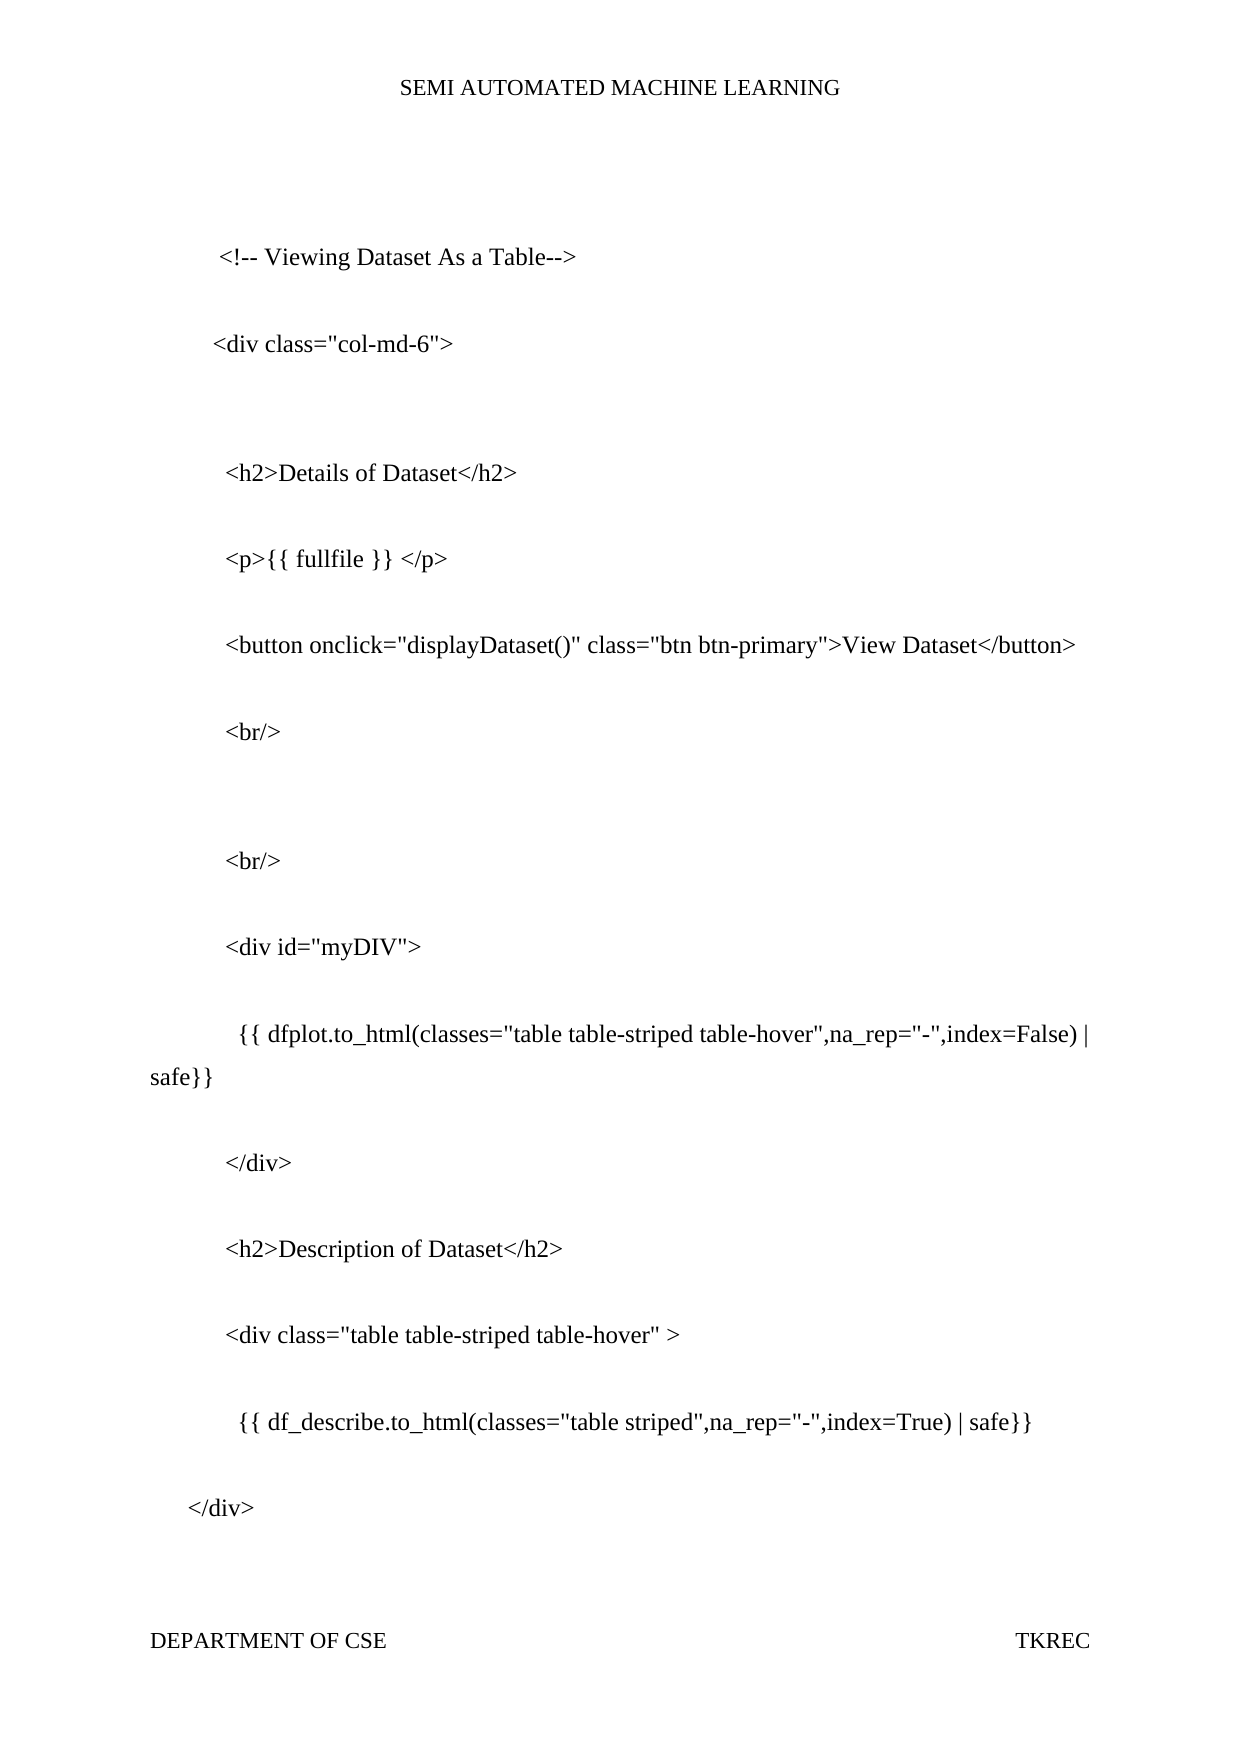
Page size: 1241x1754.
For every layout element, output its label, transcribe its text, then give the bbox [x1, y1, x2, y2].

text <p>{{ fullfile }} </p> [150, 544, 1090, 573]
text </div> [150, 1493, 1090, 1522]
text <br/> [150, 717, 1090, 746]
text </div> [150, 1148, 1090, 1177]
text <!-- Viewing Dataset As a Table--> [150, 242, 1090, 271]
text {{ dfplot.to_html(classes="table table-striped table-hover",na_rep="-",index=False) | safe}} [150, 1019, 1090, 1091]
text <button onclick="displayDataset()" class="btn btn-primary">View Dataset</button> [150, 631, 1090, 659]
text <div class="col-md-6"> [150, 329, 1090, 357]
text <div id="myDIV"> [150, 932, 1090, 961]
text {{ df_describe.to_html(classes="table striped",na_rep="-",index=True) | safe}} [150, 1407, 1090, 1436]
text <div class="table table-striped table-hover" > [150, 1321, 1090, 1349]
text <br/> [150, 846, 1090, 875]
text <h2>Description of Dataset</h2> [150, 1234, 1090, 1263]
text <h2>Details of Dataset</h2> [150, 458, 1090, 487]
